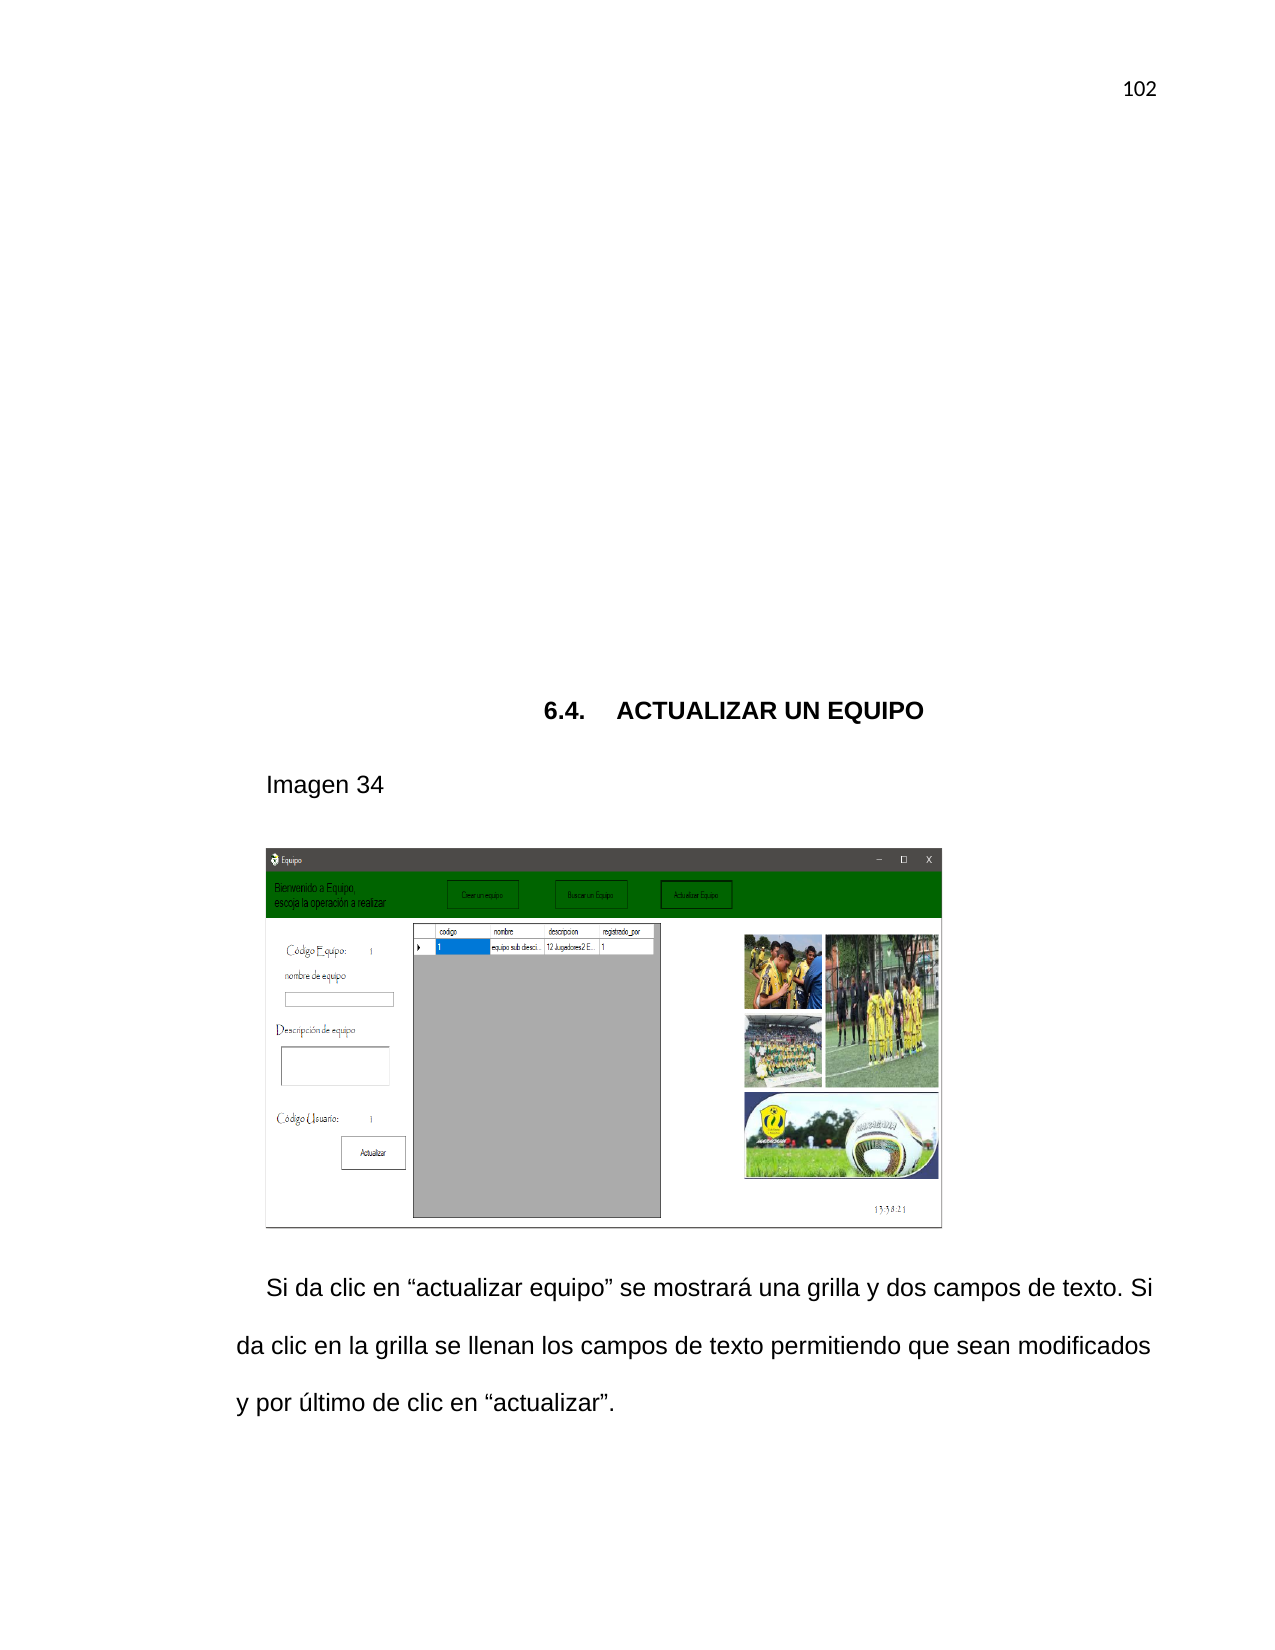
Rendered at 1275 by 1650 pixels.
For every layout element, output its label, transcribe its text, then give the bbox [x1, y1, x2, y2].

text Si da clic en “actualizar equipo” se mostrará una grilla y dos campos de texto. Si da clic en la grilla se llenan los campos de texto permitiendo que sean modificados y por último de clic en “actualizar”. [236, 1273, 1157, 1417]
picture [265, 848, 943, 1229]
list ACTUALIZAR UN EQUIPO [311, 696, 1157, 725]
text Imagen 34 [236, 771, 1157, 799]
